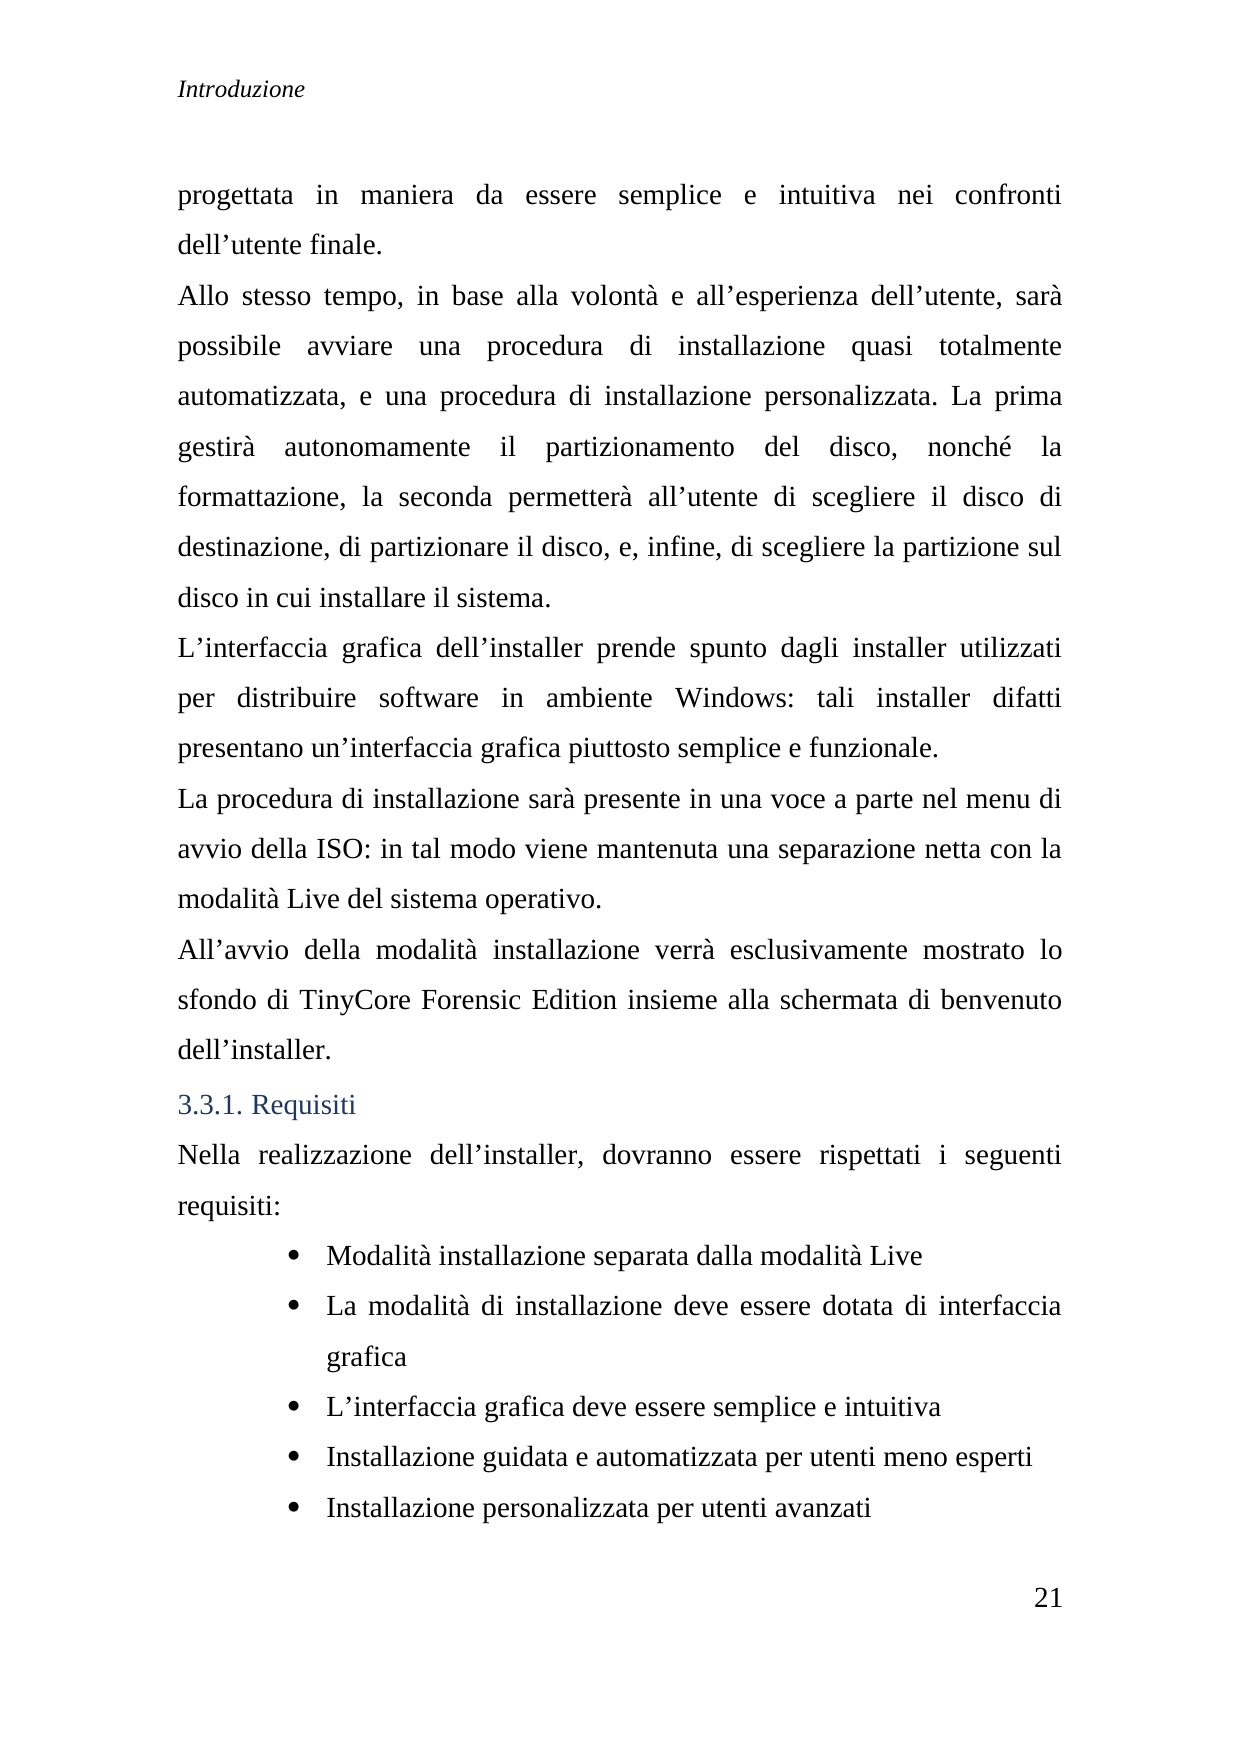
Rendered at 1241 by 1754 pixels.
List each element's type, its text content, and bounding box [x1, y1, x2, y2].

list La modalità di installazione deve essere dotata di interfaccia grafica [288, 1288, 1063, 1372]
list Installazione guidata e automatizzata per utenti meno esperti [288, 1439, 1063, 1473]
text Allo stesso tempo, in base alla volontà e all’esperienza dell’utente, sarà possibile avviare una procedura di installazione quasi totalmente automatizzata, e una procedura di installazione personalizzata. La prima gestirà autonomamente il partizionamento del disco, nonché la formattazione, la seconda permetterà all’utente di scegliere il disco di destinazione, di partizionare il disco, e, infine, di scegliere la partizione sul disco in cui installare il sistema. [177, 278, 1063, 613]
text All’avvio della modalità installazione verrà esclusivamente mostrato lo sfondo di TinyCore Forensic Edition insieme alla schermata di benvenuto dell’installer. [177, 932, 1063, 1066]
text L’interfaccia grafica dell’installer prende spunto dagli installer utilizzati per distribuire software in ambiente Windows: tali installer difatti presentano un’interfaccia grafica piuttosto semplice e funzionale. [177, 630, 1063, 764]
text La procedura di installazione sarà presente in una voce a parte nel menu di avvio della ISO: in tal modo viene mantenuta una separazione netta con la modalità Live del sistema operativo. [177, 781, 1063, 915]
list Modalità installazione separata dalla modalità Live [288, 1238, 1063, 1272]
subtitle Requisiti [177, 1087, 1063, 1121]
text Nella realizzazione dell’installer, dovranno essere rispettati i seguenti requisiti: [177, 1137, 1063, 1221]
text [177, 177, 1063, 261]
list L’interfaccia grafica deve essere semplice e intuitiva [288, 1389, 1063, 1423]
list Installazione personalizzata per utenti avanzati [288, 1490, 1063, 1523]
